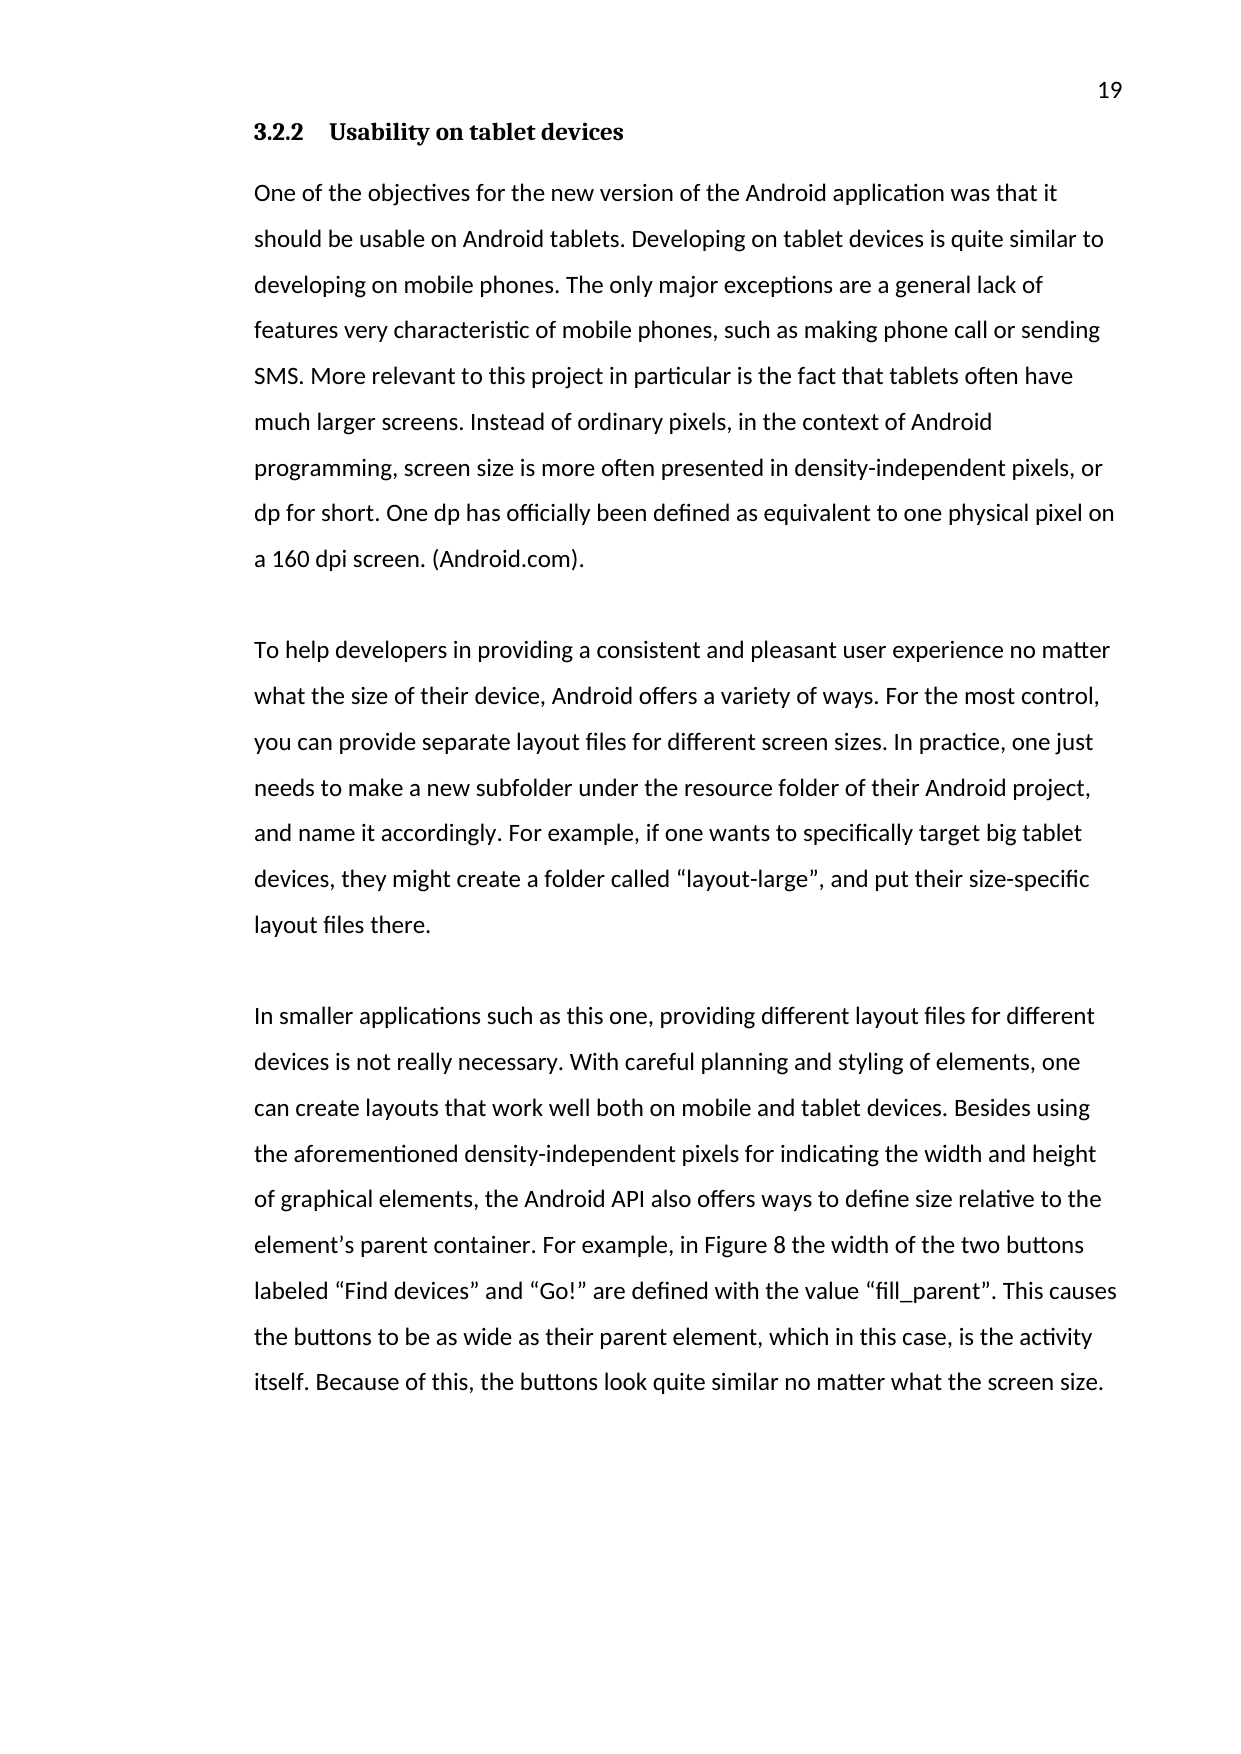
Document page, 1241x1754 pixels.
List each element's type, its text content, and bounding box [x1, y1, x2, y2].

text In smaller applications such as this one, providing different layout files for different devices is not really necessary. With careful planning and styling of elements, one can create layouts that work well both on mobile and tablet devices. Besides using the aforementioned density-independent pixels for indicating the width and height of graphical elements, the Android API also offers ways to define size relative to the element’s parent container. For example, in Figure 8 the width of the two buttons labeled “Find devices” and “Go!” are defined with the value “fill_parent”. This causes the buttons to be as wide as their parent element, which in this case, is the activity itself. Because of this, the buttons look quite similar no matter what the screen size. [254, 1001, 1122, 1397]
text To help developers in providing a consistent and pleasant user experience no matter what the size of their device, Android offers a variety of ways. For the most control, you can provide separate layout files for different screen sizes. In practice, one just needs to make a new subfolder under the resource folder of their Android project, and name it accordingly. For example, if one wants to specifically target big tablet devices, they might create a folder called “layout-large”, and put their size-specific layout files there. [254, 635, 1122, 939]
text One of the objectives for the new version of the Android application was that it should be usable on Android tablets. Developing on tablet devices is quite similar to developing on mobile phones. The only major exceptions are a general lack of features very characteristic of mobile phones, such as making phone call or sending SMS. More relevant to this project in particular is the fact that tablets often have much larger screens. Instead of ordinary pixels, in the context of Android programming, screen size is more often presented in density-independent pixels, or dp for short. One dp has officially been defined as equivalent to one physical pixel on a 160 dpi screen. (Android.com). [254, 177, 1122, 574]
subtitle Usability on tablet devices [254, 118, 1122, 147]
